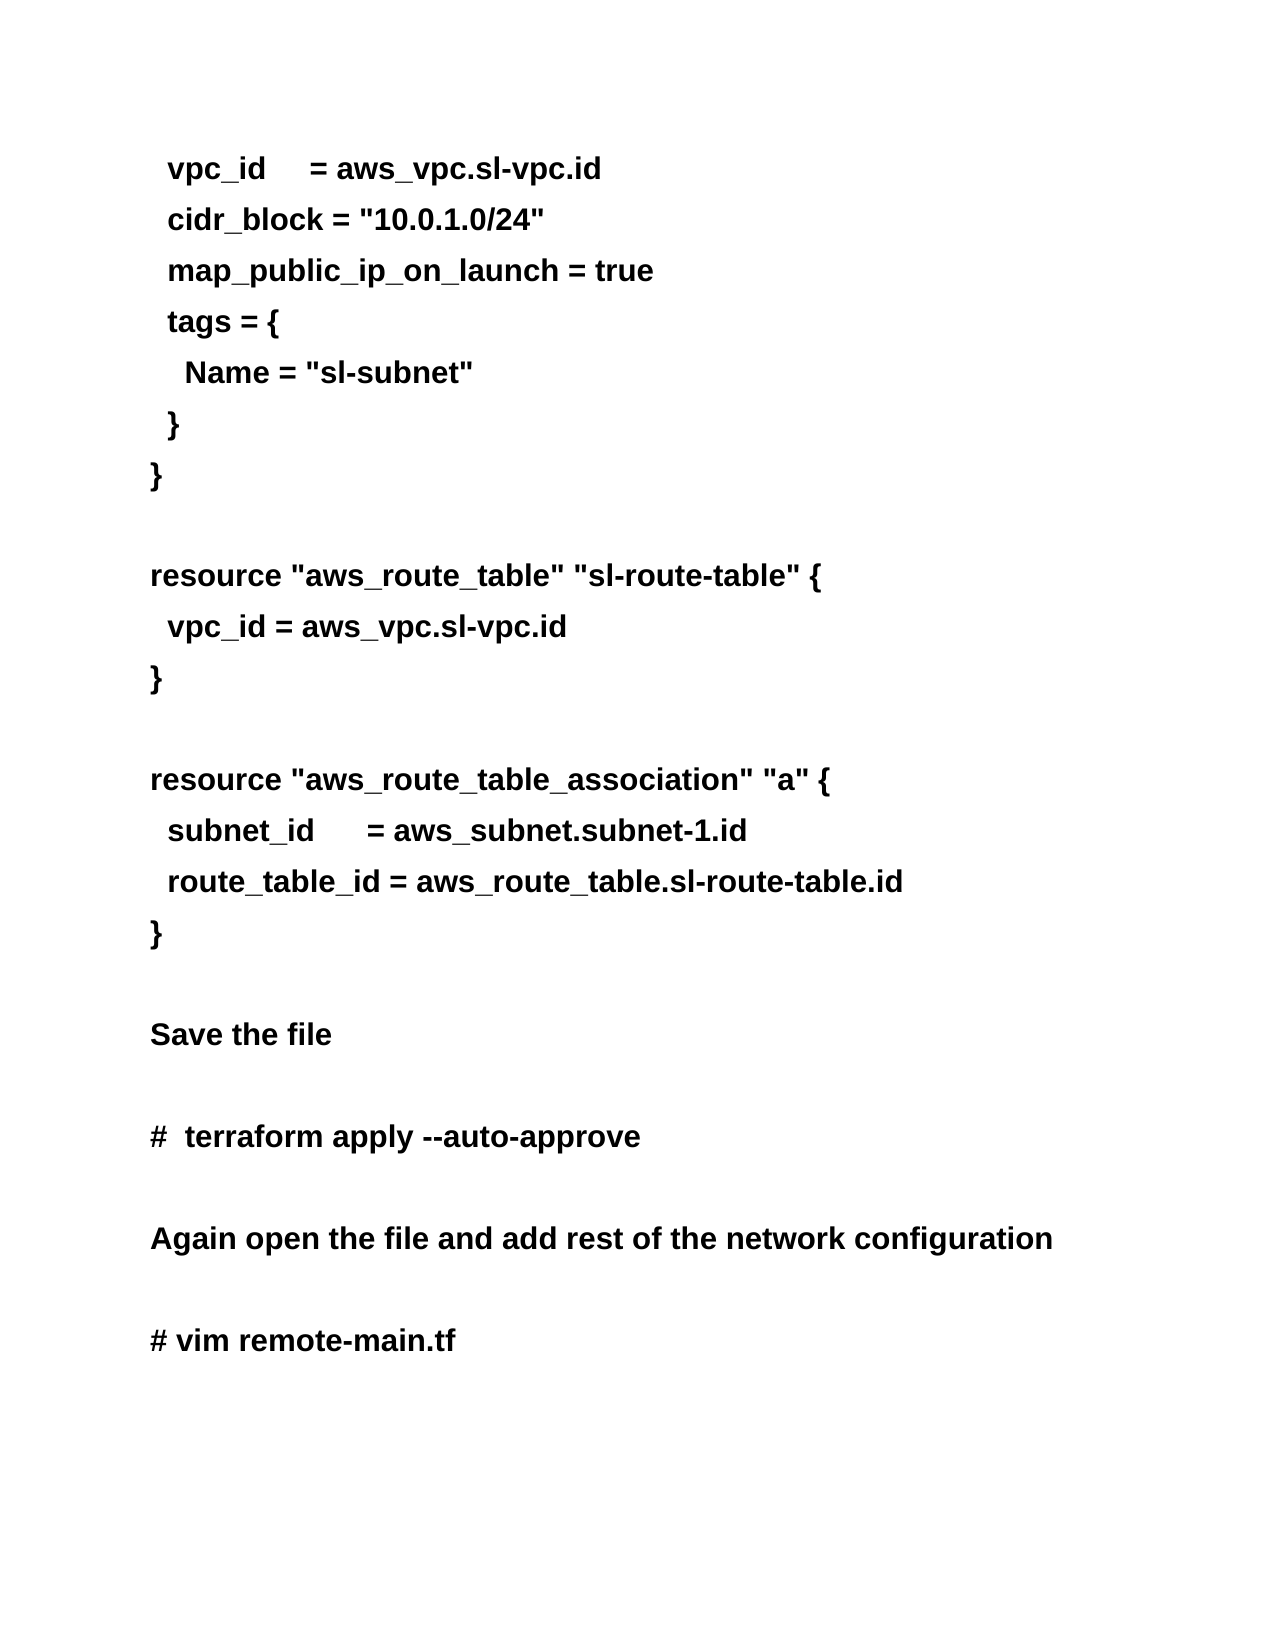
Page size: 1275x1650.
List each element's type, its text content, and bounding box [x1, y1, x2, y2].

text map_public_ip_on_launch = true [150, 252, 1125, 288]
text subnet_id = aws_subnet.subnet-1.id [150, 812, 1125, 848]
text vpc_id = aws_vpc.sl-vpc.id [150, 150, 1125, 186]
text # vim remote-main.tf [150, 1322, 1125, 1357]
text Save the file [150, 1016, 1125, 1052]
text } [150, 659, 1125, 695]
text vpc_id = aws_vpc.sl-vpc.id [150, 608, 1125, 644]
text # terraform apply --auto-approve [150, 1118, 1125, 1154]
text } [150, 456, 1125, 492]
text route_table_id = aws_route_table.sl-route-table.id [150, 863, 1125, 899]
text Name = "sl-subnet" [150, 354, 1125, 390]
text tags = { [150, 303, 1125, 339]
text Again open the file and add rest of the network configuration [150, 1220, 1125, 1256]
text resource "aws_route_table" "sl-route-table" { [150, 557, 1125, 593]
text } [150, 914, 1125, 950]
text } [150, 405, 1125, 441]
text cidr_block = "10.0.1.0/24" [150, 201, 1125, 237]
text resource "aws_route_table_association" "a" { [150, 761, 1125, 797]
